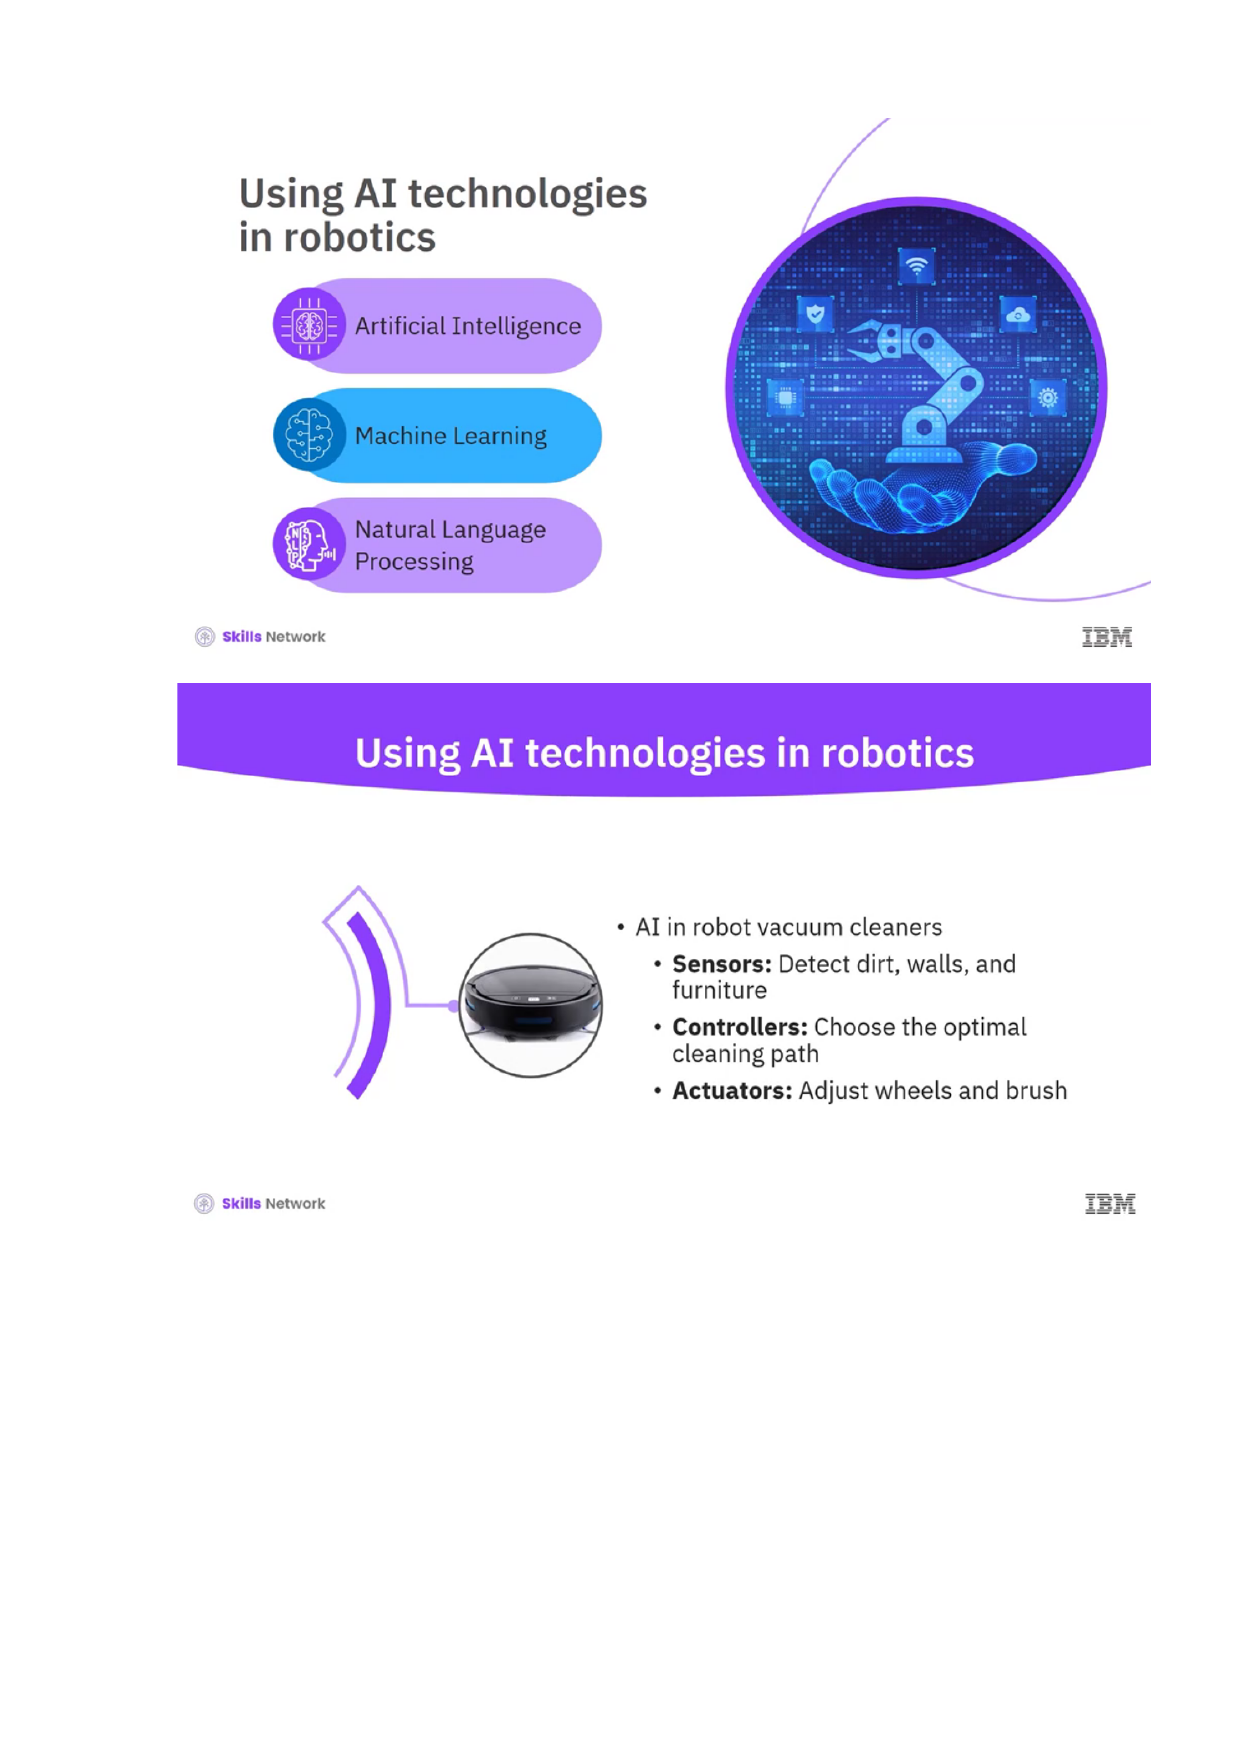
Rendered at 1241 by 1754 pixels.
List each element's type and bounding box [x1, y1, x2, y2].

picture [177, 683, 1151, 1230]
picture [177, 118, 1151, 662]
